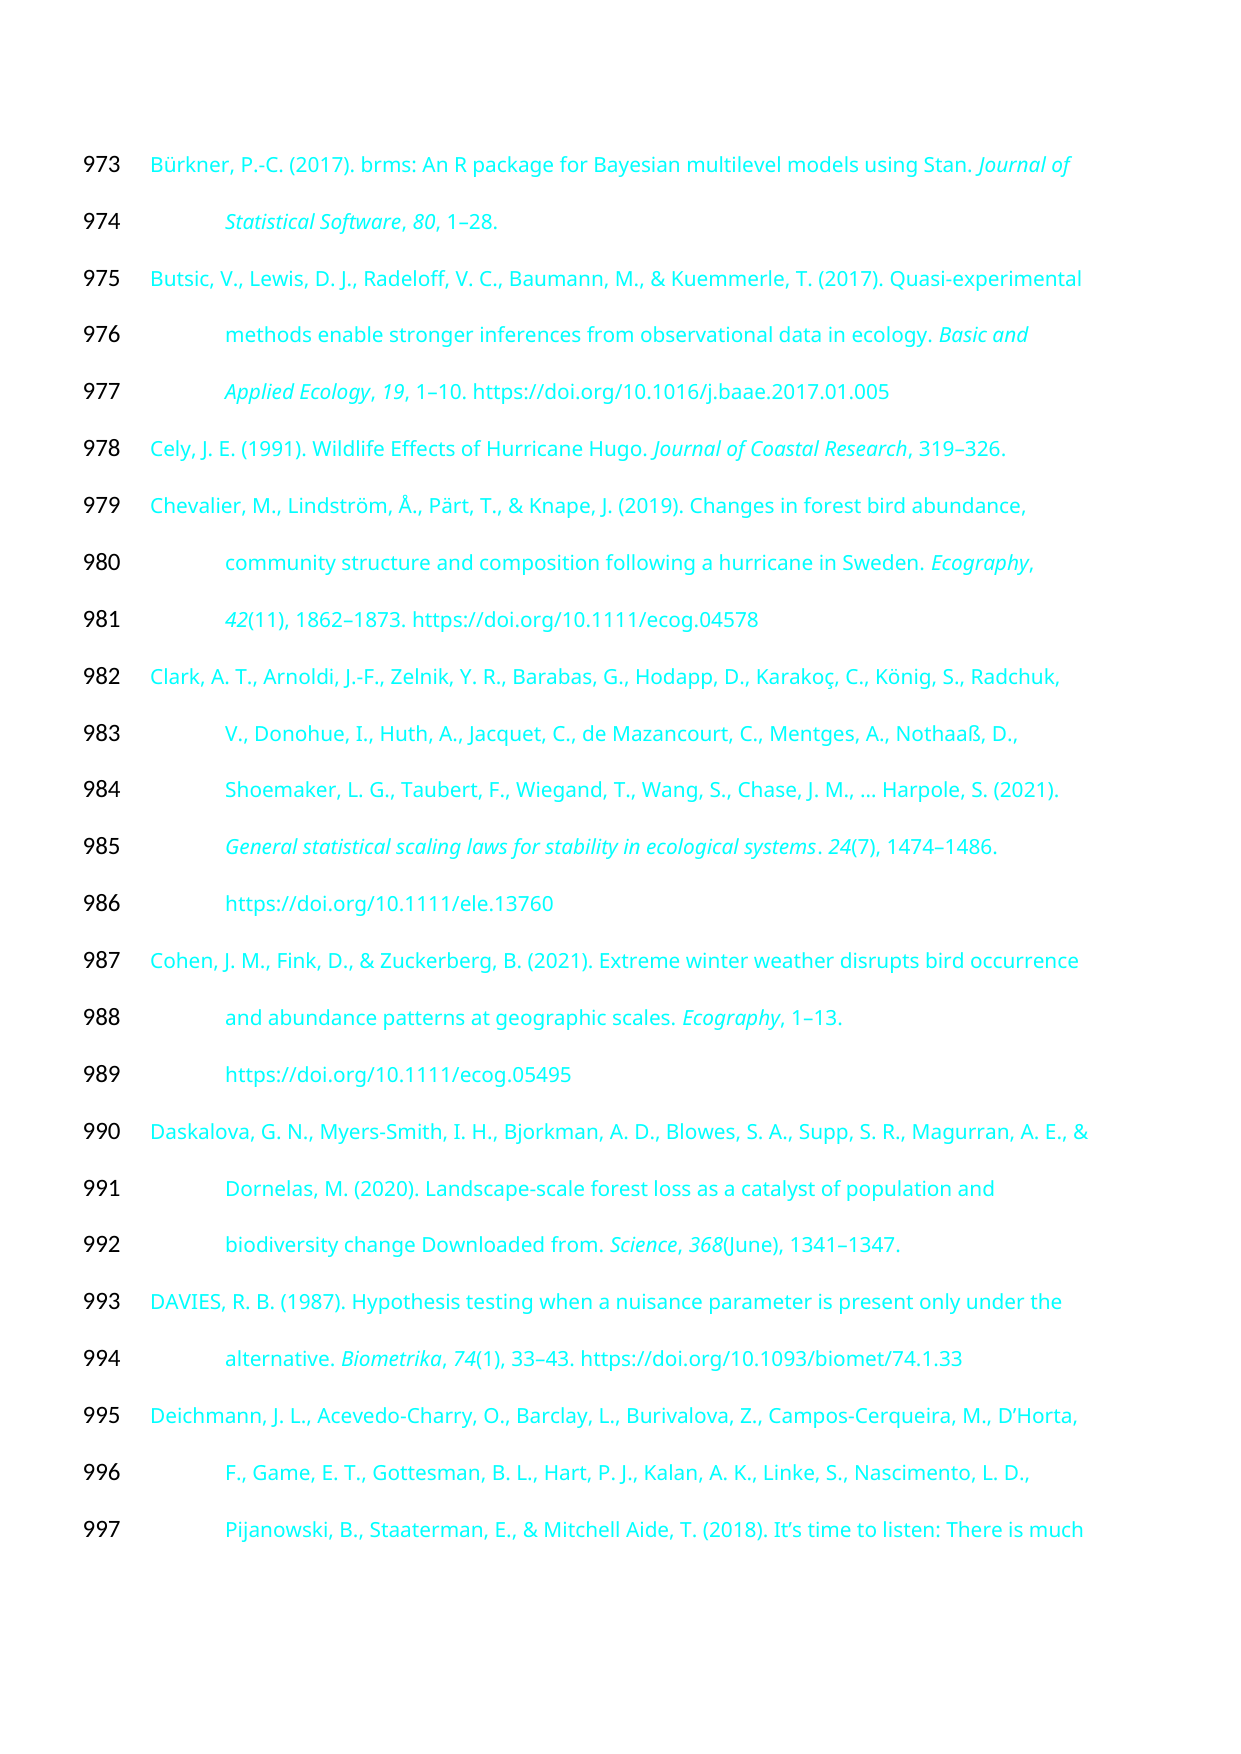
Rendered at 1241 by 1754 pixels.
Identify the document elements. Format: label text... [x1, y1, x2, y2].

text Butsic, V., Lewis, D. J., Radeloff, V. C., Baumann, M., & Kuemmerle, T. (2017). Quasi-experimental methods enable stronger inferences from observational data in ecology. Basic and Applied Ecology, 19, 1–10. https://doi.org/10.1016/j.baae.2017.01.005 [150, 264, 1090, 406]
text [150, 1401, 1090, 1543]
text Cely, J. E. (1991). Wildlife Effects of Hurricane Hugo. Journal of Coastal Research, 319–326. [150, 434, 1090, 463]
text Cohen, J. M., Fink, D., & Zuckerberg, B. (2021). Extreme winter weather disrupts bird occurrence and abundance patterns at geographic scales. Ecography, 1–13. https://doi.org/10.1111/ecog.05495 [150, 946, 1090, 1088]
text Daskalova, G. N., Myers-Smith, I. H., Bjorkman, A. D., Blowes, S. A., Supp, S. R., Magurran, A. E., & Dornelas, M. (2020). Landscape-scale forest loss as a catalyst of population and biodiversity change Downloaded from. Science, 368(June), 1341–1347. [150, 1117, 1090, 1259]
text Bürkner, P.-C. (2017). brms: An R package for Bayesian multilevel models using Stan. Journal of Statistical Software, 80, 1–28. [150, 150, 1090, 235]
text DAVIES, R. B. (1987). Hypothesis testing when a nuisance parameter is present only under the alternative. Biometrika, 74(1), 33–43. https://doi.org/10.1093/biomet/74.1.33 [150, 1287, 1090, 1373]
text Chevalier, M., Lindström, Å., Pärt, T., & Knape, J. (2019). Changes in forest bird abundance, community structure and composition following a hurricane in Sweden. Ecography, 42(11), 1862–1873. https://doi.org/10.1111/ecog.04578 [150, 491, 1090, 633]
text Clark, A. T., Arnoldi, J.-F., Zelnik, Y. R., Barabas, G., Hodapp, D., Karakoç, C., König, S., Radchuk, V., Donohue, I., Huth, A., Jacquet, C., de Mazancourt, C., Mentges, A., Nothaaß, D., Shoemaker, L. G., Taubert, F., Wiegand, T., Wang, S., Chase, J. M., … Harpole, S. (2021). General statistical scaling laws for stability in ecological systems. 24(7), 1474–1486. https://doi.org/10.1111/ele.13760 [150, 662, 1090, 918]
